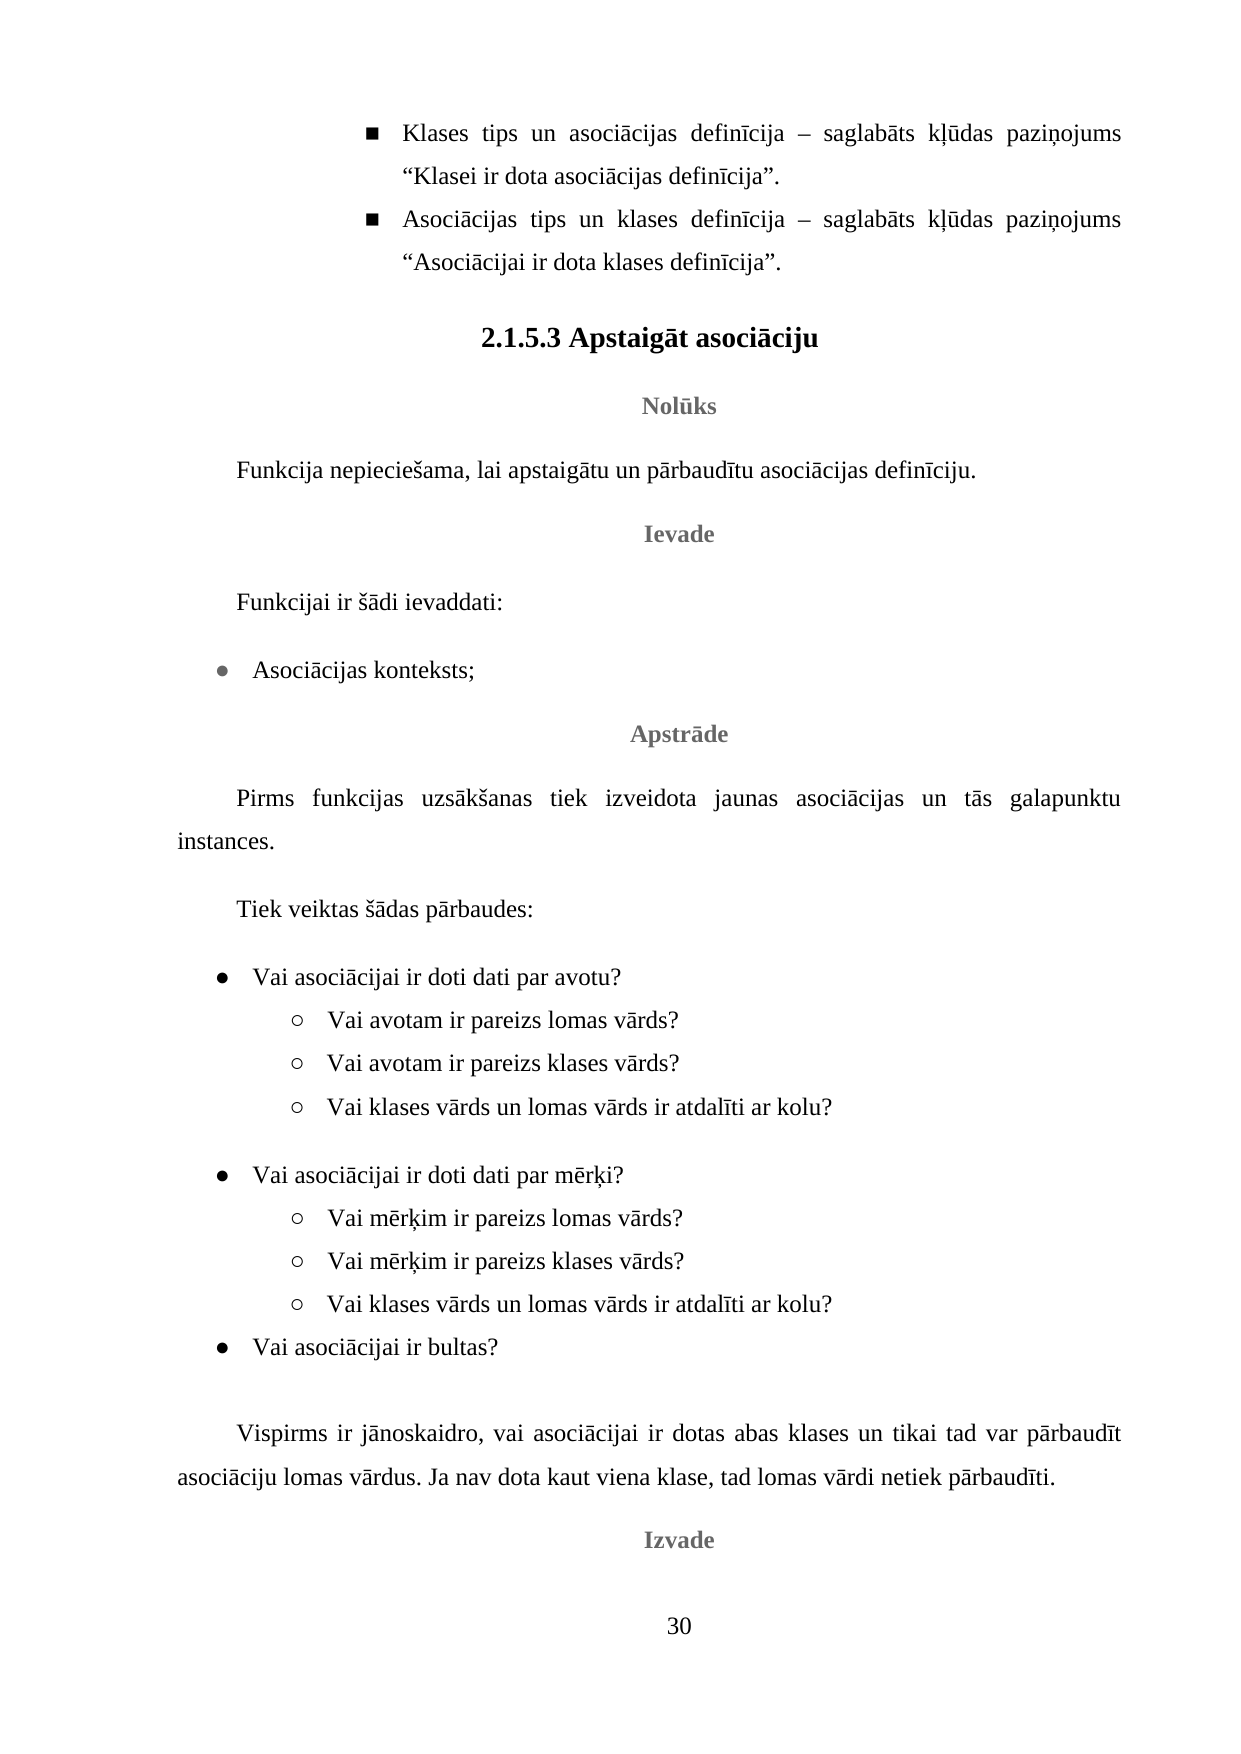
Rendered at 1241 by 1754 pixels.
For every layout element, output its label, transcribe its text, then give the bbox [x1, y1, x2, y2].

text Izvade [177, 1526, 1122, 1554]
list Vai mērķim ir pareizs klases vārds? [289, 1246, 1122, 1275]
text Tiek veiktas šādas pārbaudes: [177, 894, 1122, 923]
text Vispirms ir jānoskaidro, vai asociācijai ir dotas abas klases un tikai tad var pārbaudīt asociāciju lomas vārdus. Ja nav dota kaut viena klase, tad lomas vārdi netiek pārbaudīti. [177, 1418, 1122, 1490]
list Vai klases vārds un lomas vārds ir atdalīti ar kolu? [289, 1092, 1122, 1120]
list Vai avotam ir pareizs lomas vārds? [289, 1005, 1122, 1034]
text Funkcijai ir šādi ievaddati: [177, 587, 1122, 616]
list Vai avotam ir pareizs klases vārds? [289, 1048, 1122, 1077]
list Klases tips un asociācijas definīcija – saglabāts kļūdas paziņojums “Klasei ir dota asociācijas definīcija”. [364, 118, 1122, 190]
list Vai klases vārds un lomas vārds ir atdalīti ar kolu? [289, 1289, 1122, 1318]
text Pirms funkcijas uzsākšanas tiek izveidota jaunas asociācijas un tās galapunktu instances. [177, 783, 1122, 855]
subtitle 2.1.5.3 Apstaigāt asociāciju [177, 320, 1122, 353]
list Vai asociācijai ir bultas? [214, 1332, 1122, 1361]
text Nolūks [177, 391, 1122, 419]
list Asociācijas tips un klases definīcija – saglabāts kļūdas paziņojums “Asociācijai ir dota klases definīcija”. [364, 204, 1122, 276]
list Vai mērķim ir pareizs lomas vārds? [289, 1203, 1122, 1232]
text Ievade [177, 519, 1122, 547]
text Apstrāde [177, 719, 1122, 748]
list Vai asociācijai ir doti dati par mērķi? [214, 1160, 1122, 1188]
text Funkcija nepieciešama, lai apstaigātu un pārbaudītu asociācijas definīciju. [177, 455, 1122, 483]
list Vai asociācijai ir doti dati par avotu? [214, 962, 1122, 991]
list Asociācijas konteksts; [214, 655, 1122, 684]
